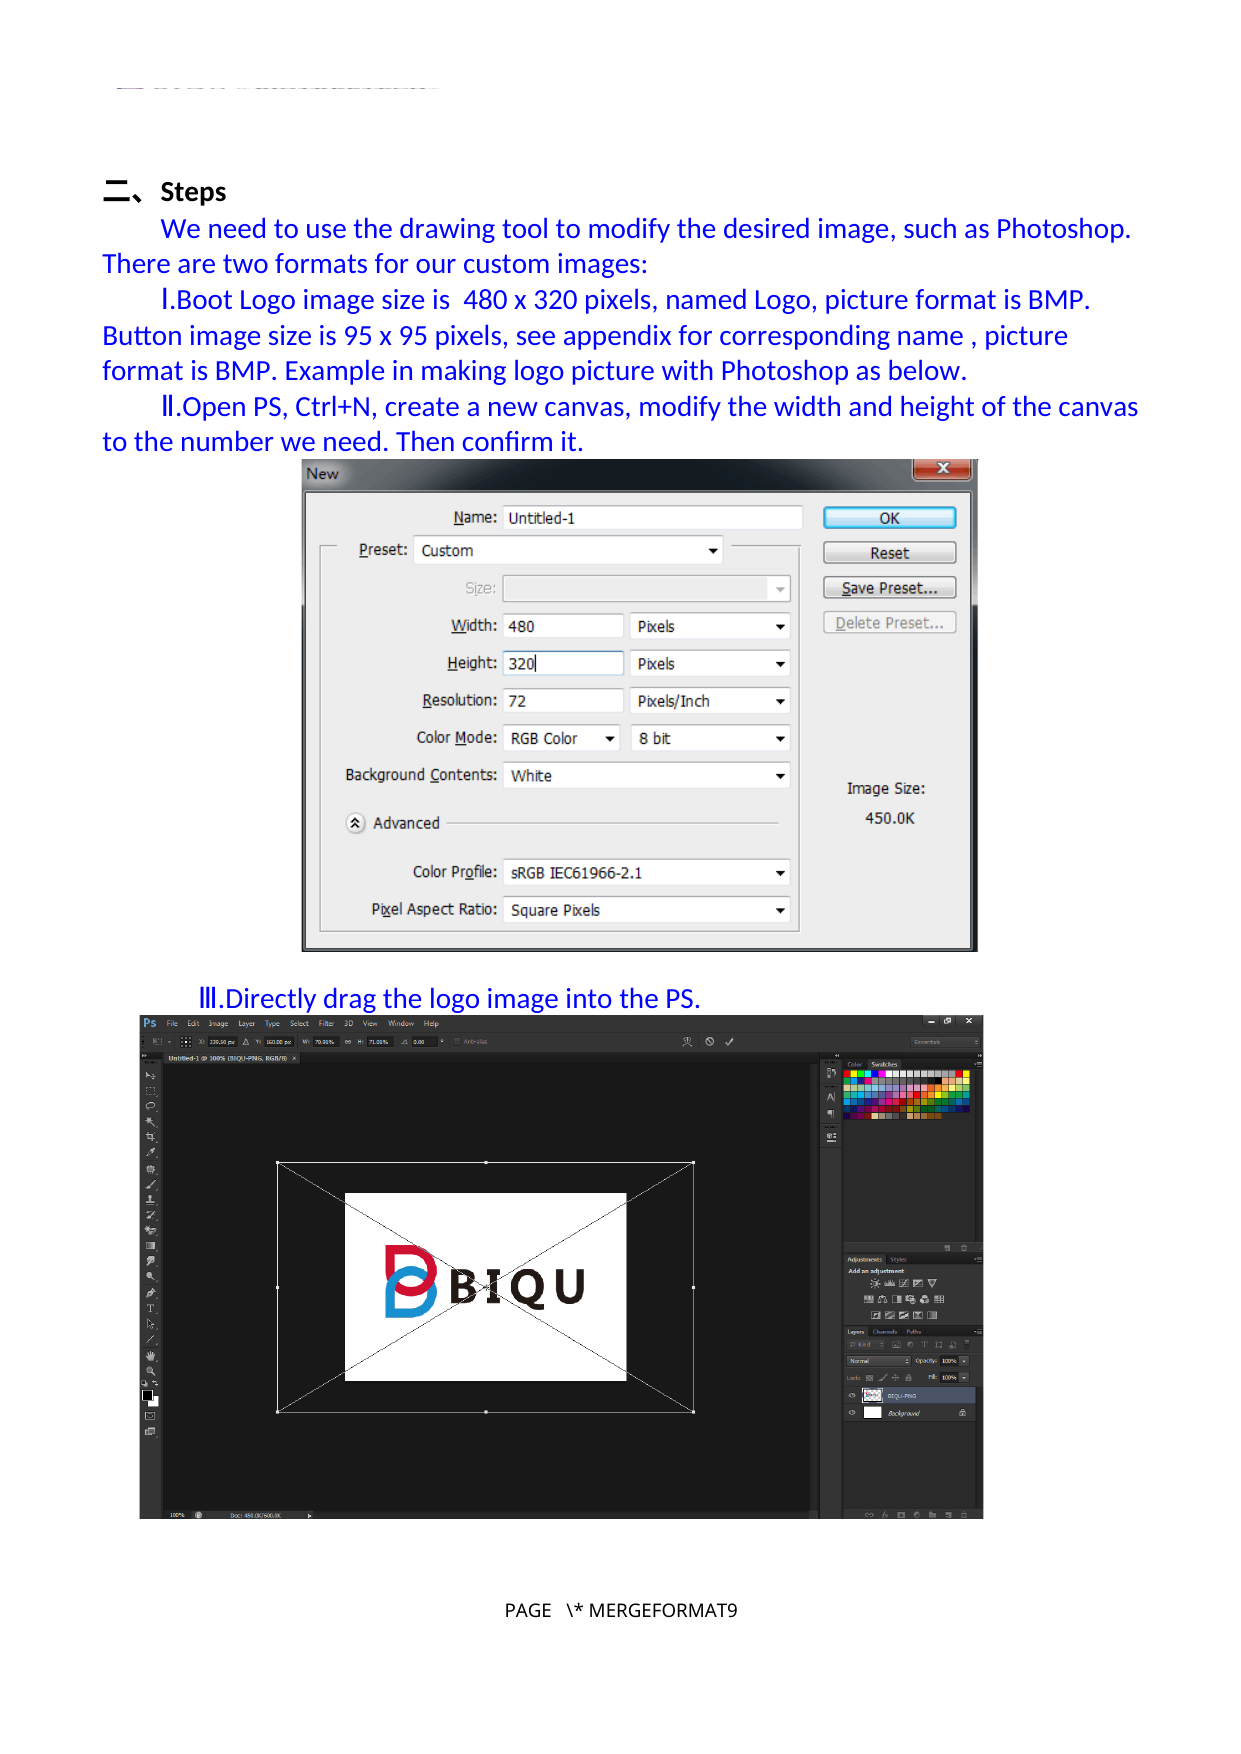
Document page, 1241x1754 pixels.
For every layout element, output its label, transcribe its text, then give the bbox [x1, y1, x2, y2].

text We need to use the drawing tool to modify the desired image, such as Photoshop. There are two formats for our custom images: [102, 210, 1140, 281]
picture [139, 1015, 984, 1519]
text Ⅱ.Open PS, Ctrl+N, create a new canvas, modify the width and height of the canvas to the number we need. Then confirm it. [102, 388, 1140, 459]
picture [301, 459, 979, 952]
text 二、Steps [102, 167, 1140, 210]
text Ⅲ.Directly drag the logo image into the PS. [139, 980, 1140, 1016]
text Ⅰ.Boot Logo image size is 480 x 320 pixels, named Logo, picture format is BMP. Button image size is 95 x 95 pixels, see appendix for corresponding name , picture format is BMP. Example in making logo picture with Photoshop as below. [102, 281, 1140, 388]
